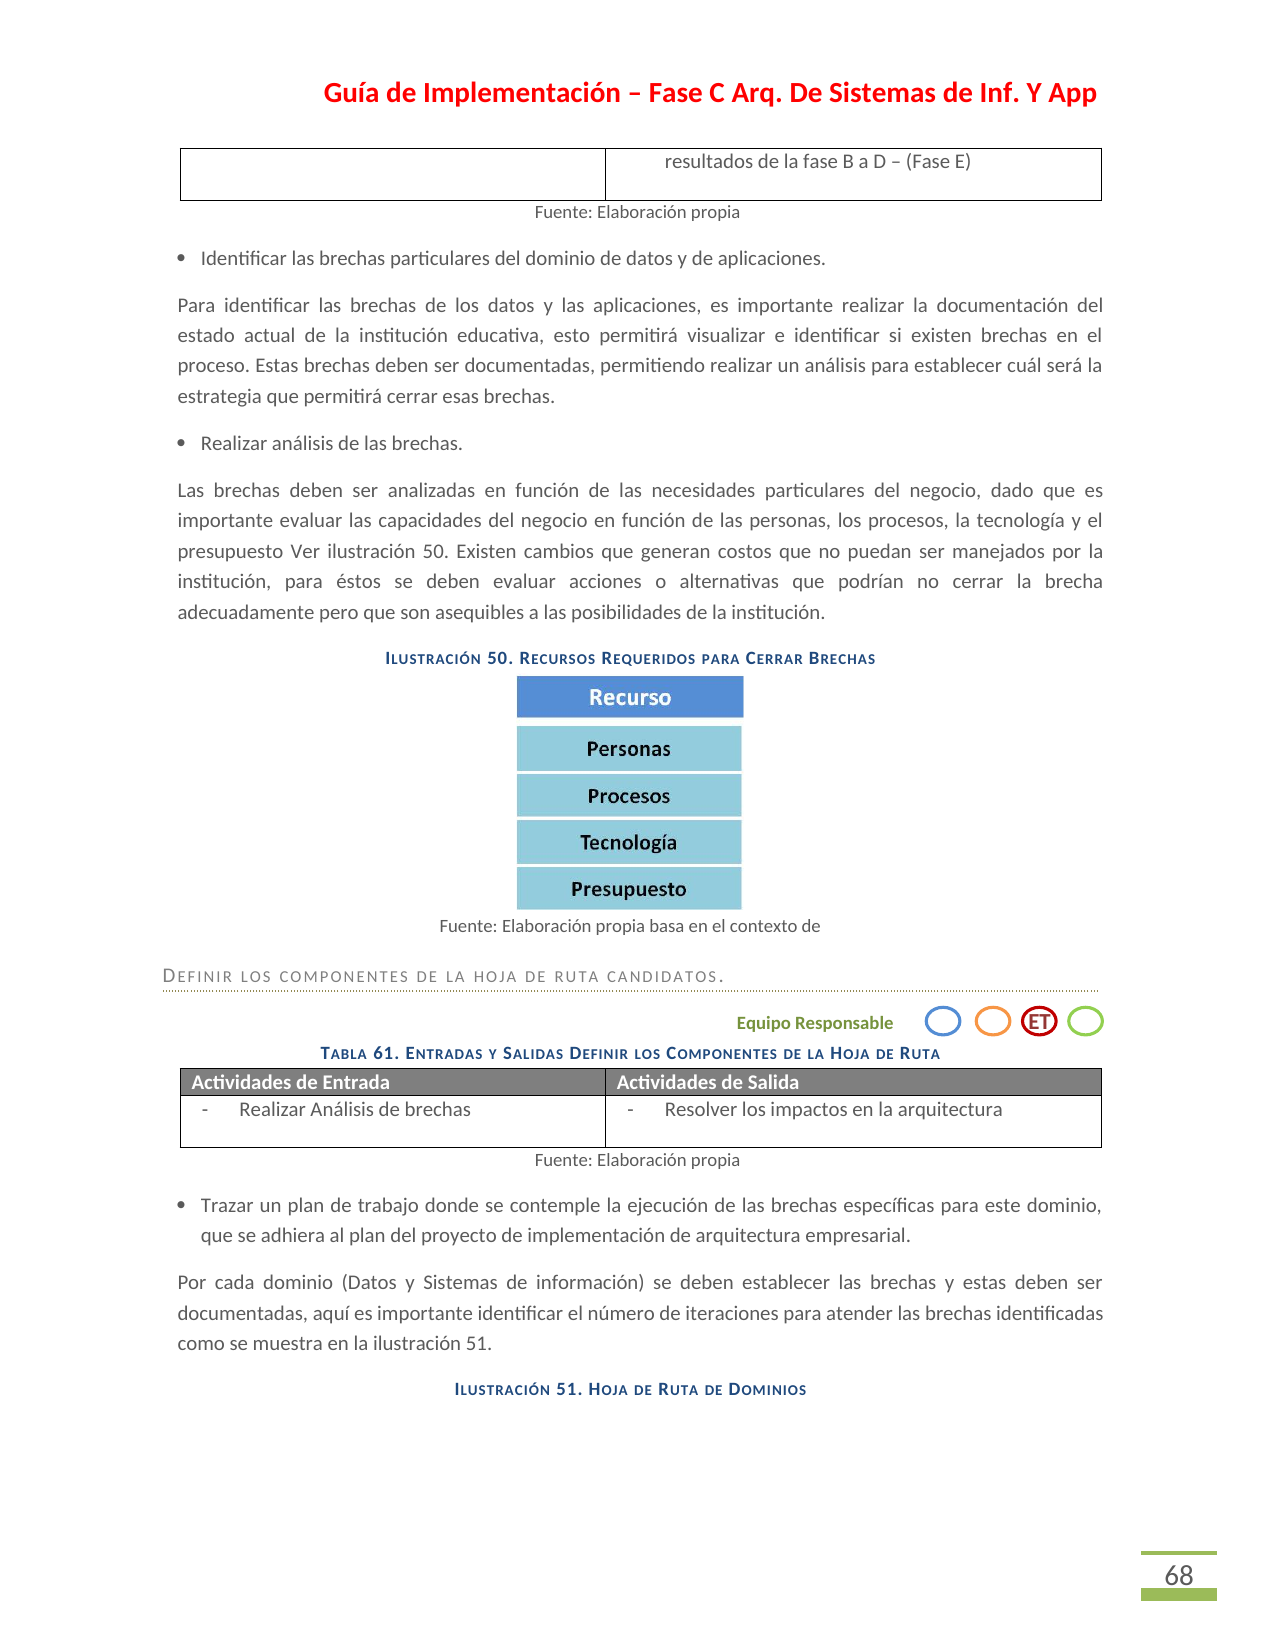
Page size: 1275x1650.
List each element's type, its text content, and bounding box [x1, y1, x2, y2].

table_header Actividades de Entrada [181, 1069, 605, 1095]
text Para identificar las brechas de los datos y las aplicaciones, es importante realizar la documentación del estado actual de la institución educativa, esto permitirá visualizar e identificar si existen brechas en el proceso. Estas brechas deben ser documentadas, permitiendo realizar un análisis para establecer cuál será la estrategia que permitirá cerrar esas brechas. [177, 292, 1105, 408]
text Ilustración 50. Recursos Requeridos para Cerrar Brechas [162, 646, 1098, 669]
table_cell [606, 149, 1101, 199]
table_cell Realizar Análisis de brechas [181, 1096, 605, 1147]
text Ilustración 51. Hoja de Ruta de Dominios [162, 1377, 1098, 1400]
text Equipo Responsable GP PN ET GC [162, 1007, 933, 1035]
picture [516, 673, 744, 910]
table_cell Resolver los impactos en la arquitectura [606, 1096, 1101, 1147]
table_header Actividades de Salida [606, 1069, 1101, 1095]
text Tabla 61. Entradas y Salidas Definir los Componentes de la Hoja de Ruta [162, 1041, 1098, 1064]
text Las brechas deben ser analizadas en función de las necesidades particulares del negocio, dado que es importante evaluar las capacidades del negocio en función de las personas, los procesos, la tecnología y el presupuesto Ver ilustración 50. Existen cambios que generan costos que no puedan ser manejados por la institución, para éstos se deben evaluar acciones o alternativas que podrían no cerrar la brecha adecuadamente pero que son asequibles a las posibilidades de la institución. [177, 477, 1105, 624]
list Realizar análisis de las brechas. [177, 430, 1105, 456]
text Por cada dominio (Datos y Sistemas de información) se deben establecer las brechas y estas deben ser documentadas, aquí es importante identificar el número de iteraciones para atender las brechas identificadas como se muestra en la ilustración 51. [177, 1269, 1105, 1356]
subtitle Definir los componentes de la hoja de ruta candidatos. [162, 962, 1098, 992]
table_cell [181, 149, 605, 199]
text Fuente: Elaboración propia basa en el contexto de [162, 914, 1098, 937]
list Trazar un plan de trabajo donde se contemple la ejecución de las brechas específicas para este dominio, que se adhiera al plan del proyecto de implementación de arquitectura empresarial. [177, 1192, 1105, 1248]
text Fuente: Elaboración propia [177, 201, 1098, 223]
text Fuente: Elaboración propia [177, 1148, 1098, 1171]
list Identificar las brechas particulares del dominio de datos y de aplicaciones. [177, 245, 1105, 270]
